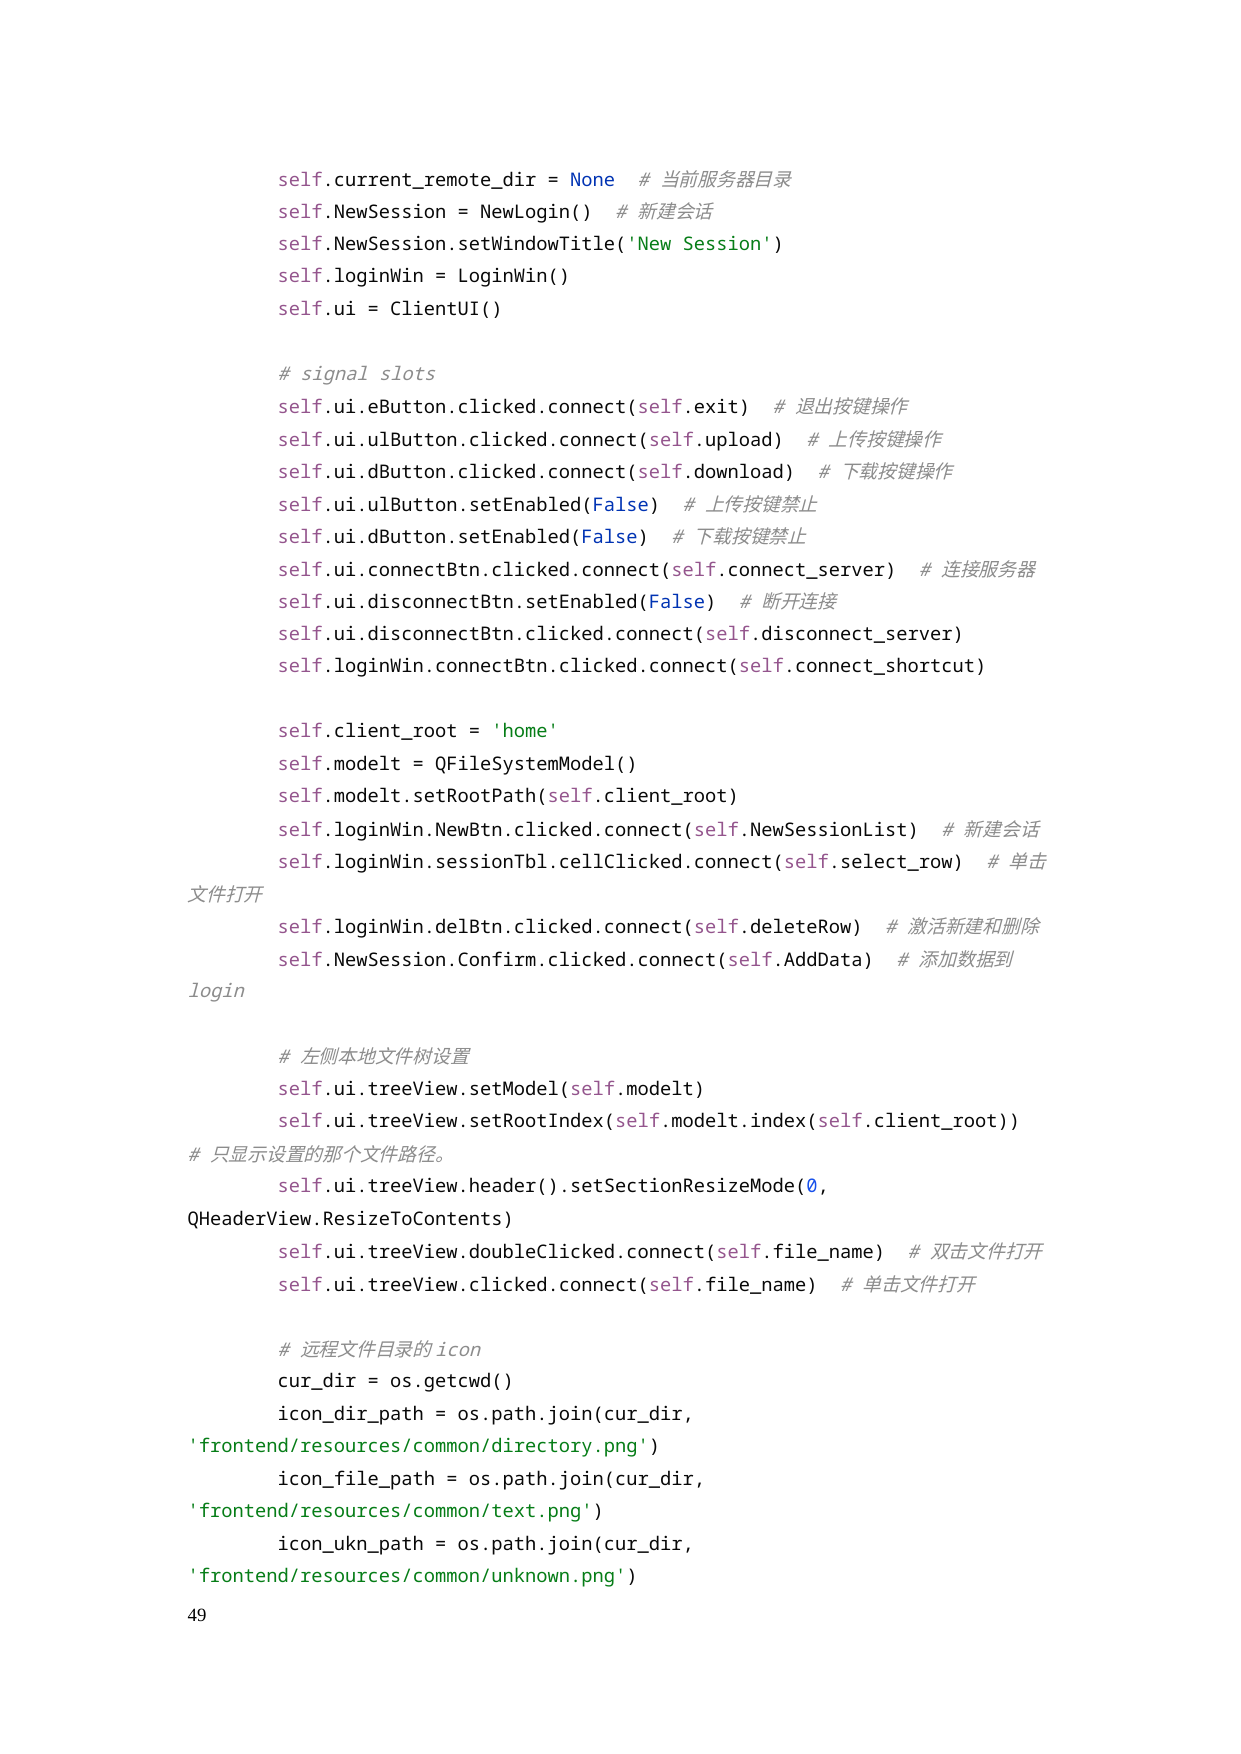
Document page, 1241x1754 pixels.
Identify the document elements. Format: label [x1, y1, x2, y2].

text [187, 162, 1053, 1592]
